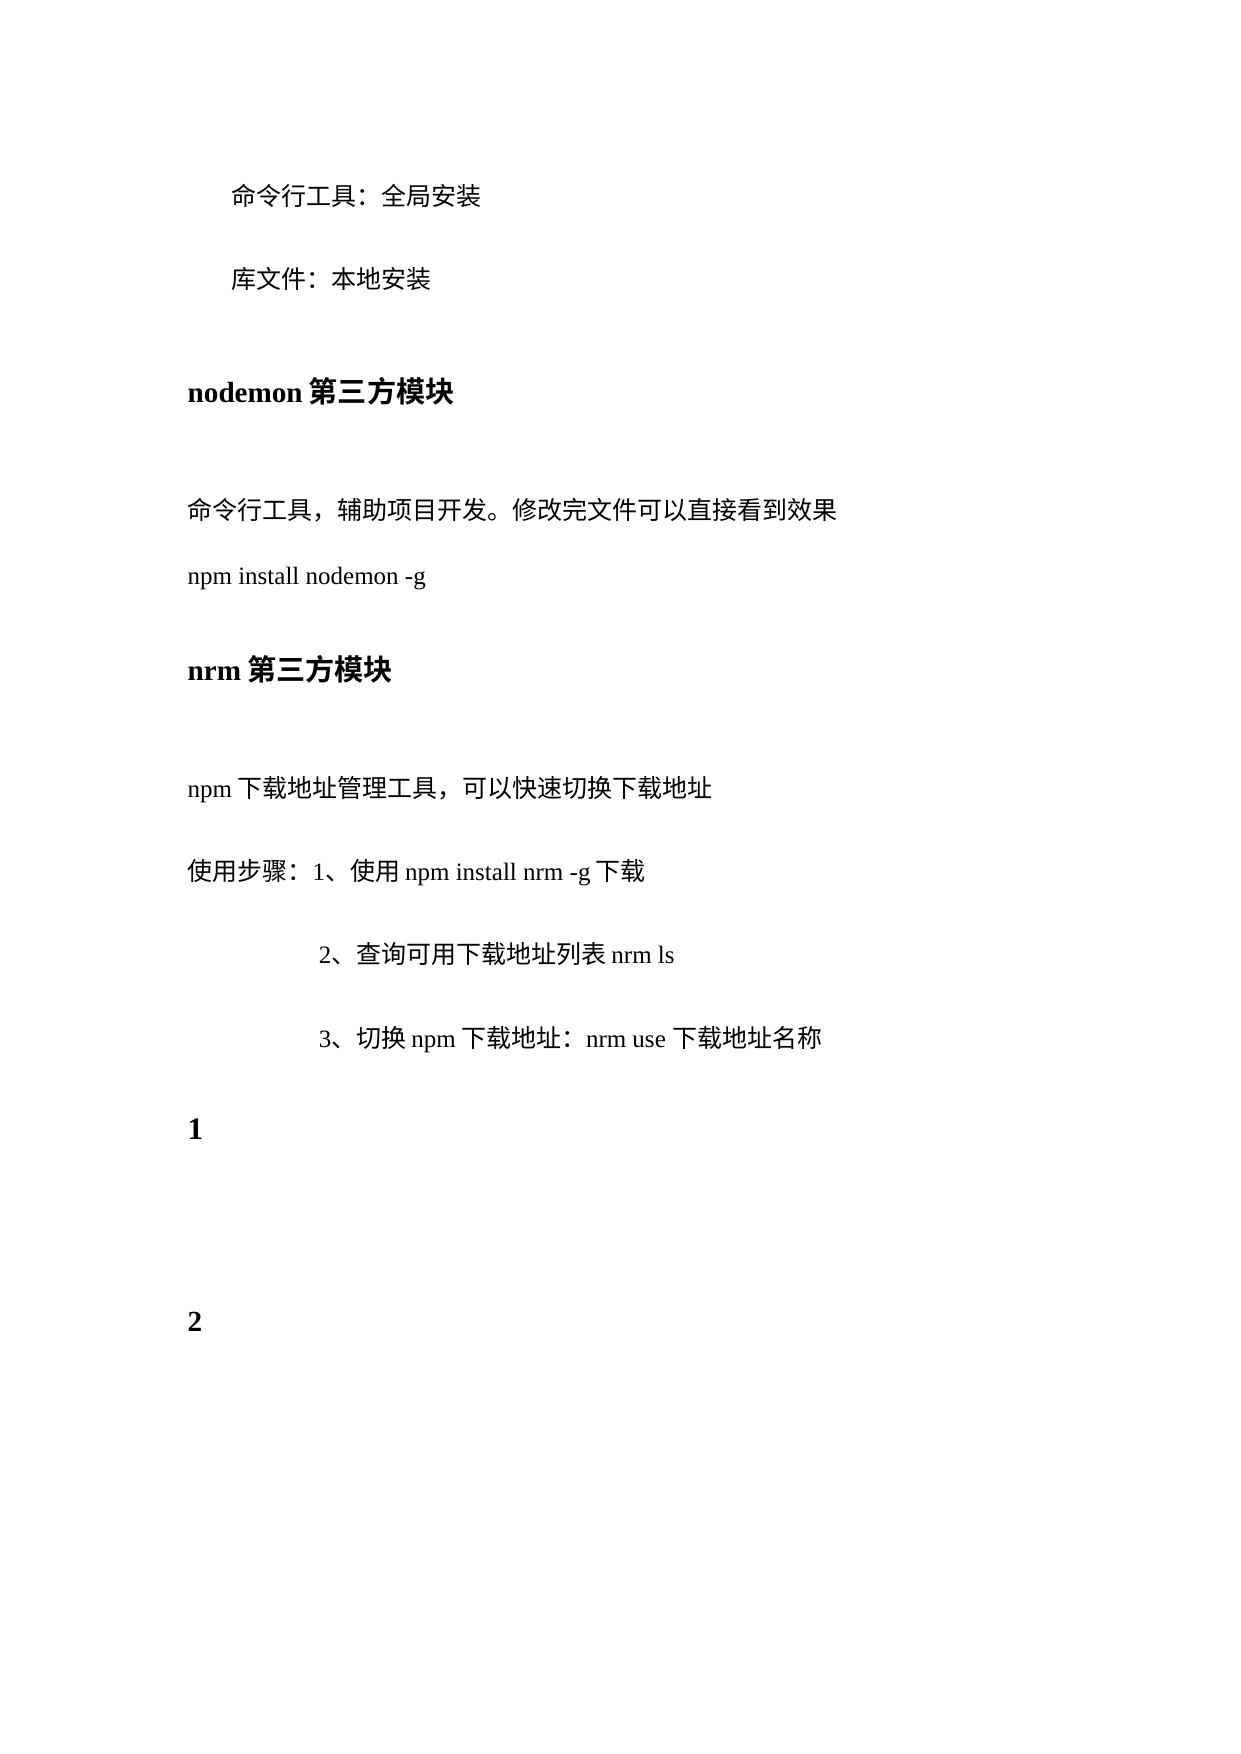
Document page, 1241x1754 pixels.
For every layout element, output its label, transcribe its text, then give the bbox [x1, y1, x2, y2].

text npm install nodemon -g [187, 559, 1053, 592]
text 库文件：本地安装 [187, 245, 1053, 310]
text 3、切换npm下载地址：nrm use 下载地址名称 [187, 1004, 1053, 1069]
subtitle 2 [187, 1288, 1053, 1353]
text npm下载地址管理工具，可以快速切换下载地址 [187, 754, 1053, 819]
text 2、查询可用下载地址列表nrm ls [187, 921, 1053, 986]
text 命令行工具，辅助项目开发。修改完文件可以直接看到效果 [187, 476, 1053, 541]
text 命令行工具：全局安装 [187, 162, 1053, 227]
text 使用步骤：1、使用npm install nrm -g下载 [187, 837, 1053, 902]
subtitle nodemon第三方模块 [187, 357, 1053, 422]
subtitle 1 [187, 1096, 1053, 1161]
subtitle nrm第三方模块 [187, 635, 1053, 700]
